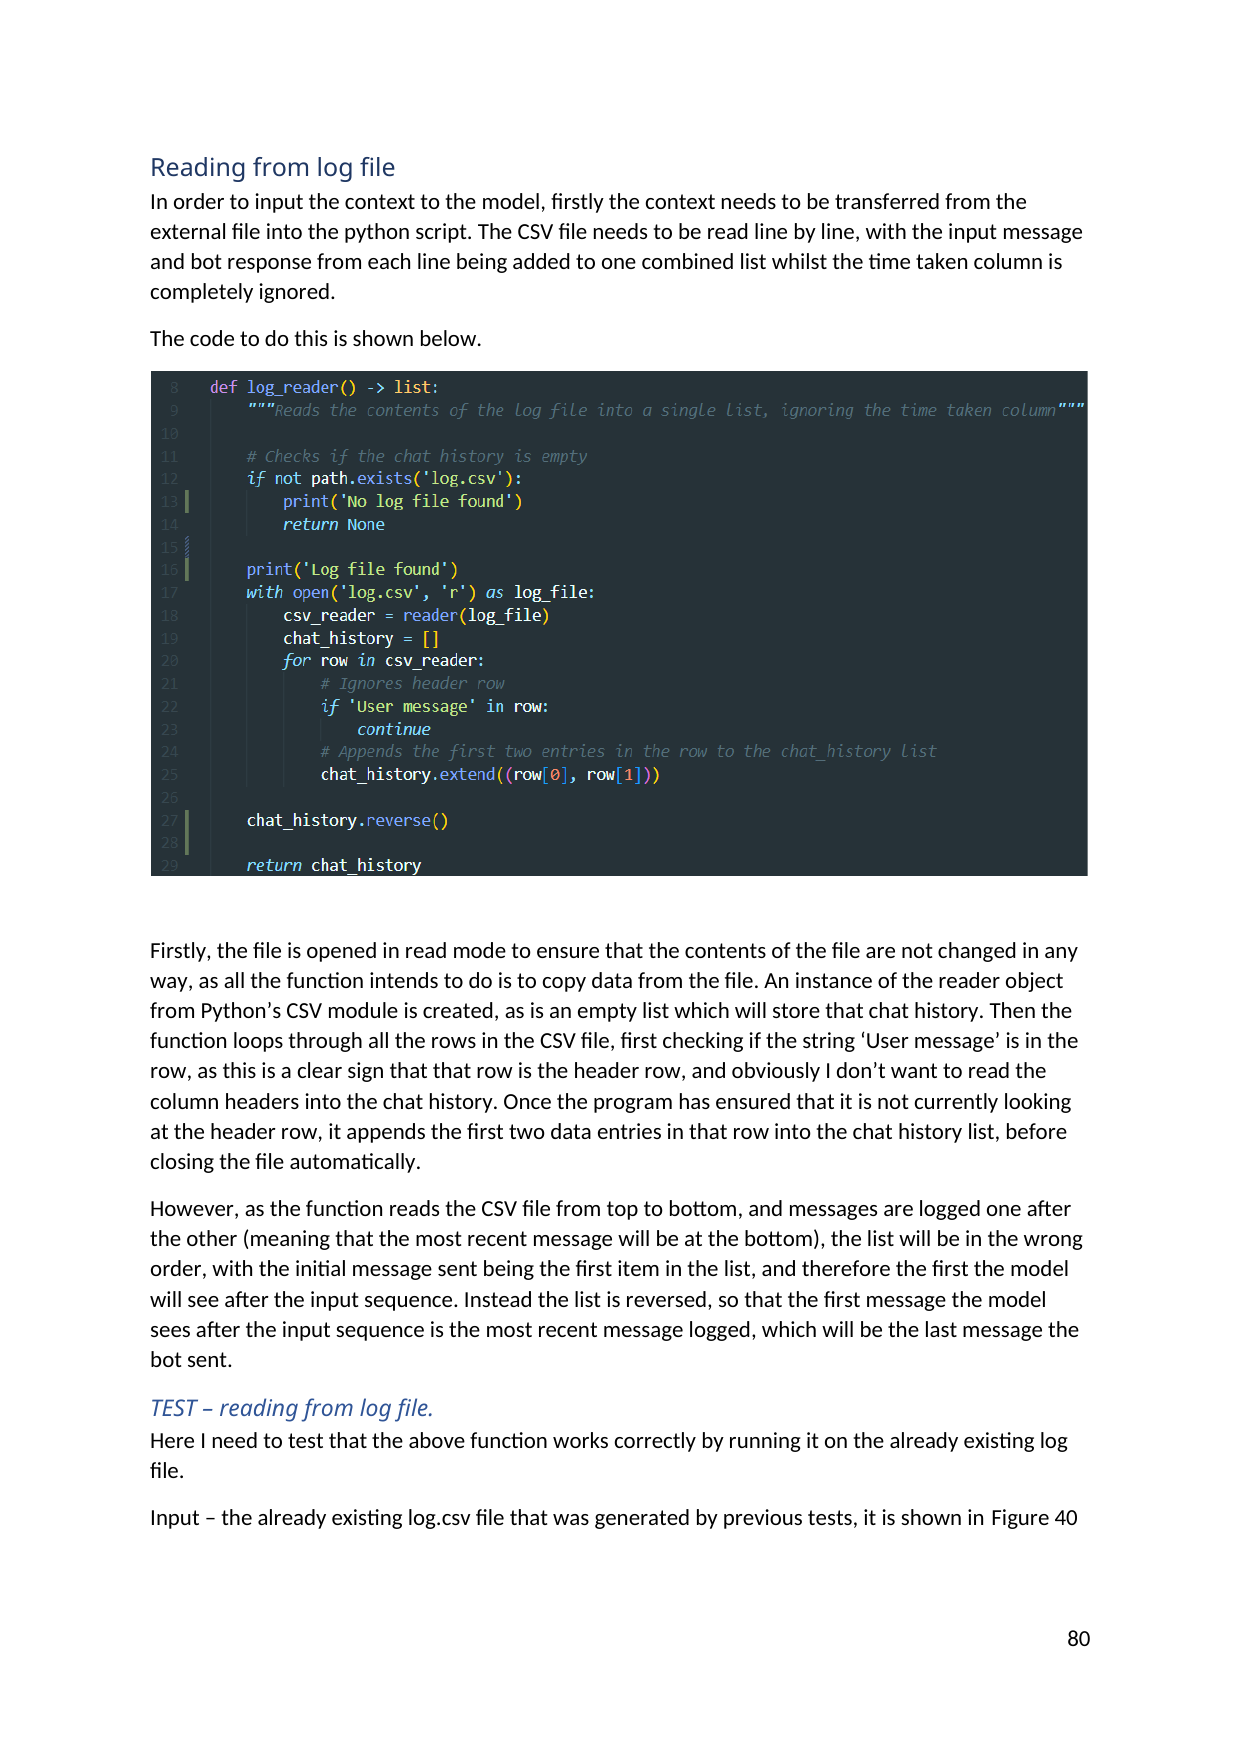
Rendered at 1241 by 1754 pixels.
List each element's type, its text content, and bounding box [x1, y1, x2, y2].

subtitle TEST – reading from log file. [150, 1392, 1090, 1423]
text In order to input the context to the model, firstly the context needs to be transferred from the external file into the python script. The CSV file needs to be read line by line, with the input message and bot response from each line being added to one combined list whilst the time taken column is completely ignored. [150, 187, 1090, 305]
text Input – the already existing log.csv file that was generated by previous tests, it is shown in Figure 40 [150, 1503, 1090, 1531]
text Here I need to test that the above function works correctly by running it on the already existing log file. [150, 1426, 1090, 1484]
text The code to do this is shown below. [150, 324, 1090, 352]
subtitle Reading from log file [150, 150, 1090, 184]
picture [150, 371, 1087, 875]
text However, as the function reads the CSV file from top to bottom, and messages are logged one after the other (meaning that the most recent message will be at the bottom), the list will be in the wrong order, with the initial message sent being the first item in the list, and therefore the first the model will see after the input sequence. Instead the list is reversed, so that the first message the model sees after the input sequence is the most recent message logged, which will be the last message the bot sent. [150, 1194, 1090, 1373]
